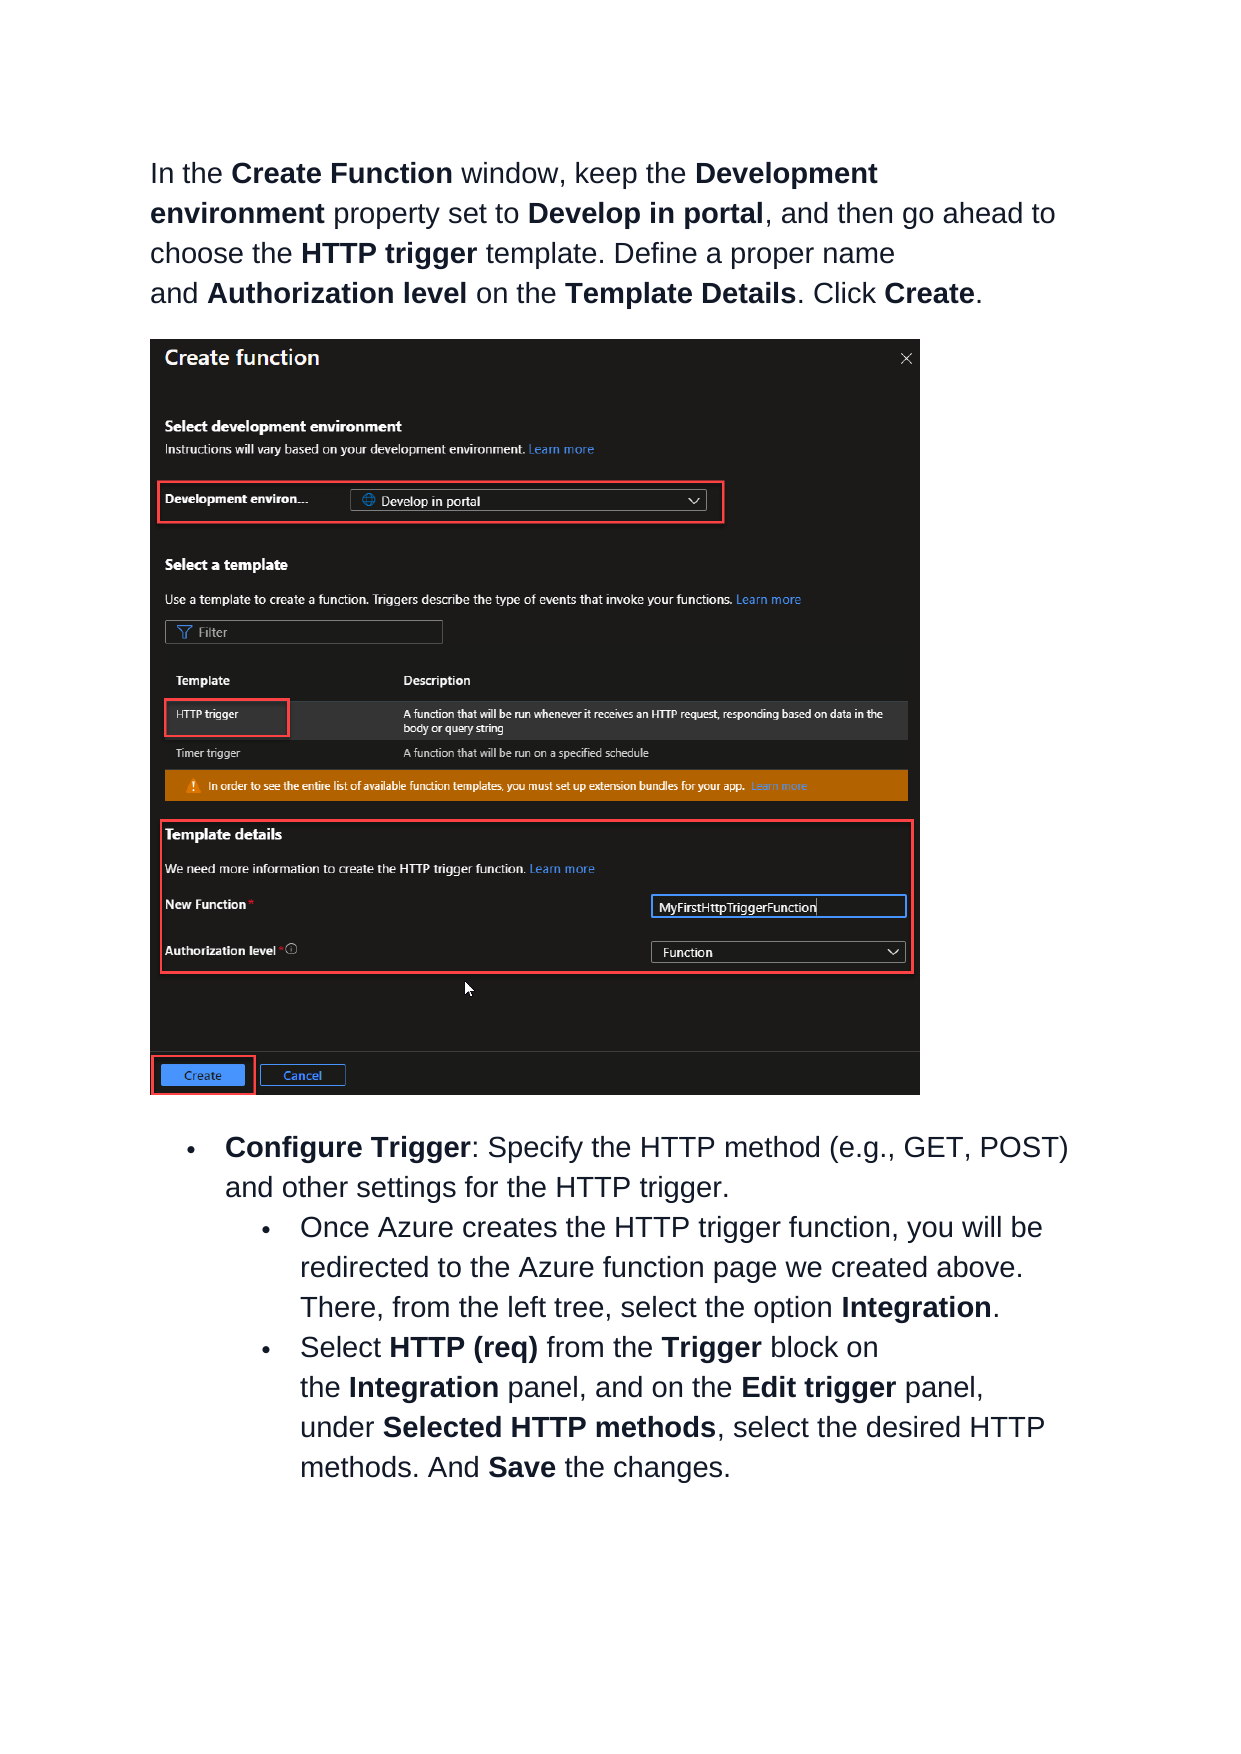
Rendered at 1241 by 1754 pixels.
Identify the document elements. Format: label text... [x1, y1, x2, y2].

list Once Azure creates the HTTP trigger function, you will be redirected to the Azure function page we created above. There, from the left tree, select the option Integration. [262, 1204, 1090, 1324]
picture [150, 339, 920, 1095]
list Select HTTP (req) from the Trigger block on the Integration panel, and on the Edit trigger panel, under Selected HTTP methods, select the desired HTTP methods. And Save the changes. [262, 1324, 1090, 1484]
list Configure Trigger: Specify the HTTP method (e.g., GET, POST) and other settings for the HTTP trigger. [187, 1124, 1090, 1204]
text In the Create Function window, keep the Development environment property set to Develop in portal, and then go ahead to choose the HTTP trigger template. Define a proper name and Authorization level on the Template Details. Click Create. [150, 150, 1090, 310]
